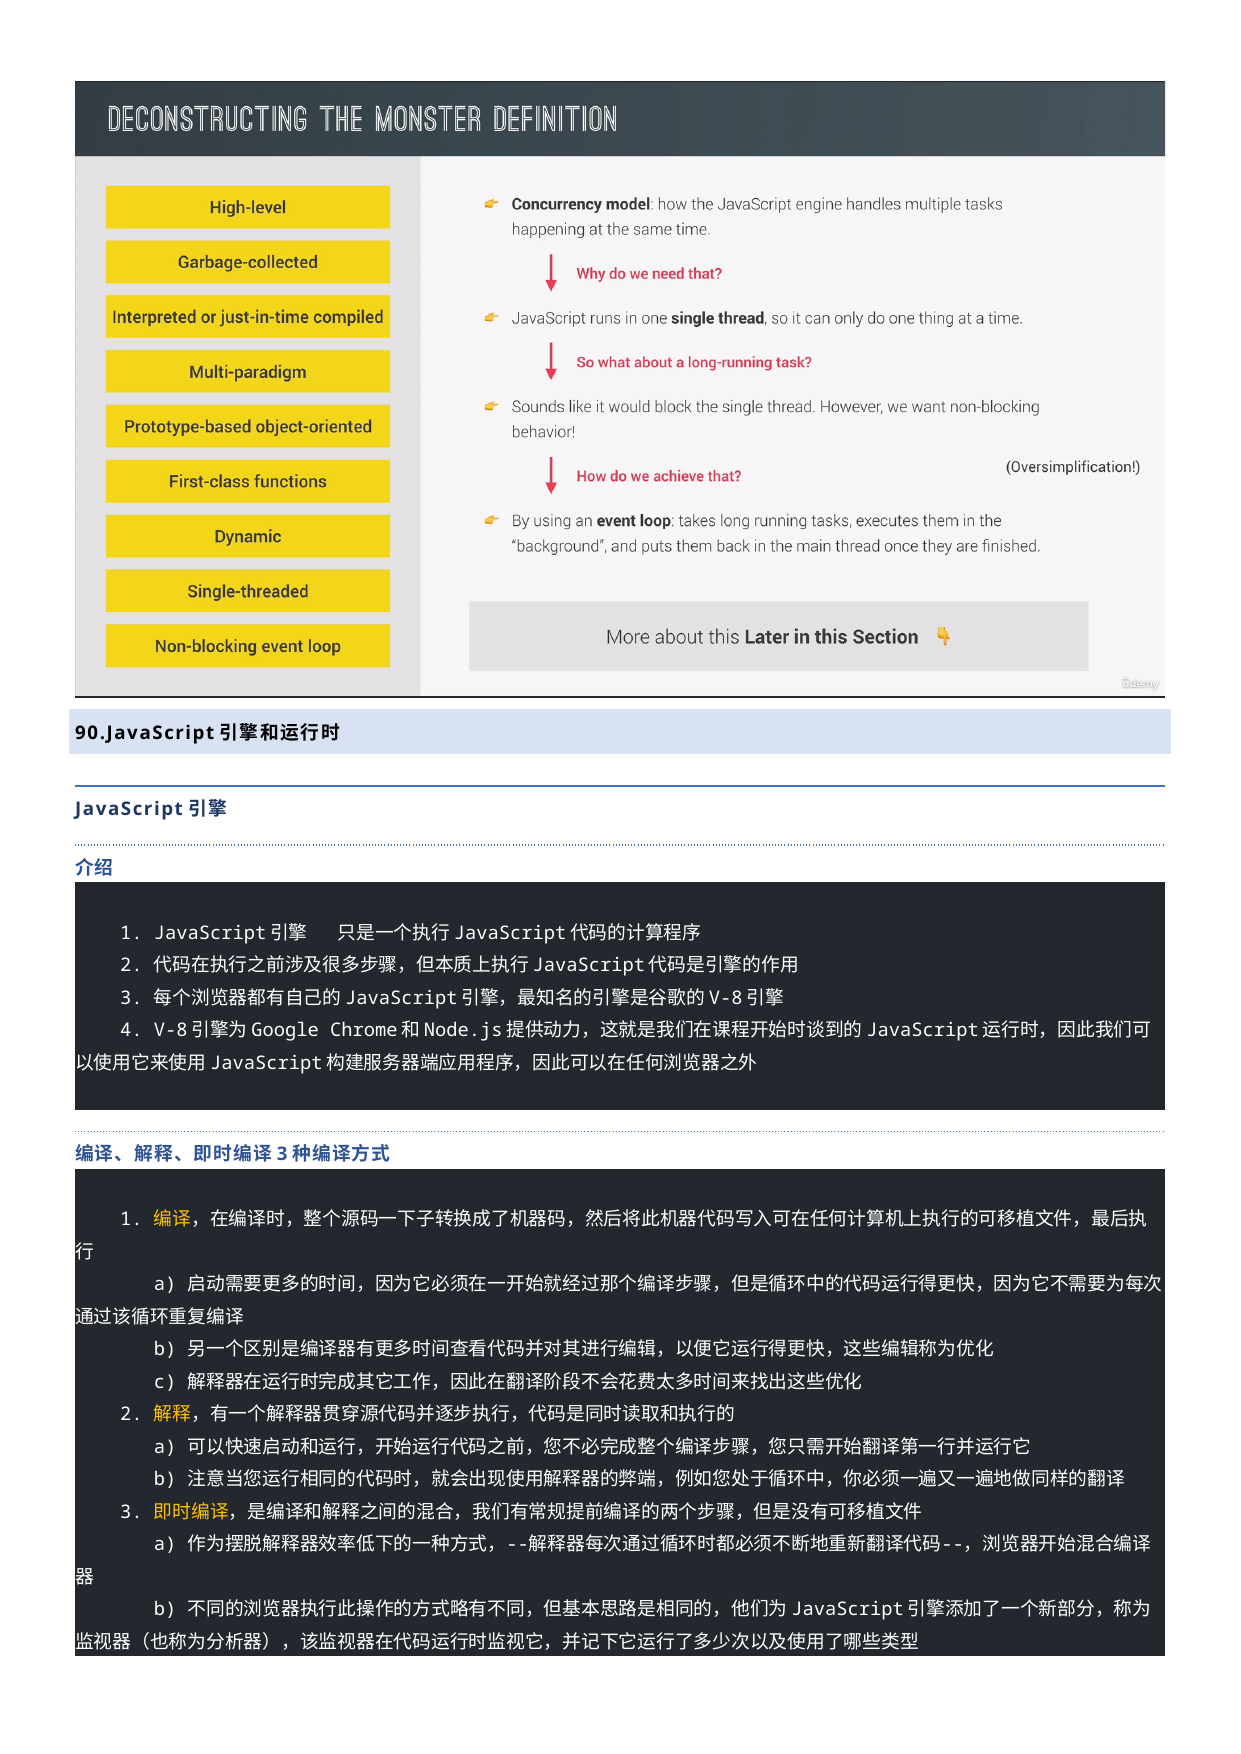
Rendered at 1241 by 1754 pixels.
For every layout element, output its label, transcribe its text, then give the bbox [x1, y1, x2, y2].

text a) 可以快速启动和运行，开始运行代码之前，您不必完成整个编译步骤，您只需开始翻译第一行并运行它 [75, 1429, 1165, 1461]
text 1. JavaScript引擎 只是一个执行JavaScript代码的计算程序 [75, 915, 1165, 947]
text 2. 代码在执行之前涉及很多步骤，但本质上执行JavaScript代码是引擎的作用 [75, 947, 1165, 980]
text 2. 解释，有一个解释器贯穿源代码并逐步执行，代码是同时读取和执行的 [75, 1396, 1165, 1429]
text 4. V-8引擎为Google Chrome和Node.js提供动力，这就是我们在课程开始时谈到的JavaScript运行时，因此我们可以使用它来使用JavaScript构建服务器端应用程序，因此可以在任何浏览器之外 [75, 1012, 1165, 1077]
subtitle 编译、解释、即时编译3种编译方式 [75, 1131, 1165, 1169]
text 3. 即时编译，是编译和解释之间的混合，我们有常规提前编译的两个步骤，但是没有可移植文件 [75, 1494, 1165, 1526]
text c) 解释器在运行时完成其它工作，因此在翻译阶段不会花费太多时间来找出这些优化 [75, 1364, 1165, 1396]
text 3. 每个浏览器都有自己的JavaScript引擎，最知名的引擎是谷歌的V-8引擎 [75, 980, 1165, 1012]
text a) 作为摆脱解释器效率低下的一种方式，--解释器每次通过循环时都必须不断地重新翻译代码--，浏览器开始混合编译器 [75, 1526, 1165, 1591]
text b) 不同的浏览器执行此操作的方式略有不同，但基本思路是相同的，他们为JavaScript引擎添加了一个新部分，称为监视器（也称为分析器），该监视器在代码运行时监视它，并记下它运行了多少次以及使用了哪些类型 [75, 1591, 1165, 1656]
subtitle JavaScript引擎 [75, 787, 1165, 823]
subtitle 90.JavaScript引擎和运行时 [75, 715, 1165, 747]
picture [75, 82, 1166, 696]
subtitle 介绍 [75, 844, 1165, 882]
text 1. 编译，在编译时，整个源码一下子转换成了机器码，然后将此机器代码写入可在任何计算机上执行的可移植文件，最后执行 [75, 1201, 1165, 1266]
text b) 另一个区别是编译器有更多时间查看代码并对其进行编辑，以便它运行得更快，这些编辑称为优化 [75, 1331, 1165, 1364]
text a) 启动需要更多的时间，因为它必须在一开始就经过那个编译步骤，但是循环中的代码运行得更快，因为它不需要为每次通过该循环重复编译 [75, 1266, 1165, 1331]
text b) 注意当您运行相同的代码时，就会出现使用解释器的弊端，例如您处于循环中，你必须一遍又一遍地做同样的翻译 [75, 1461, 1165, 1494]
